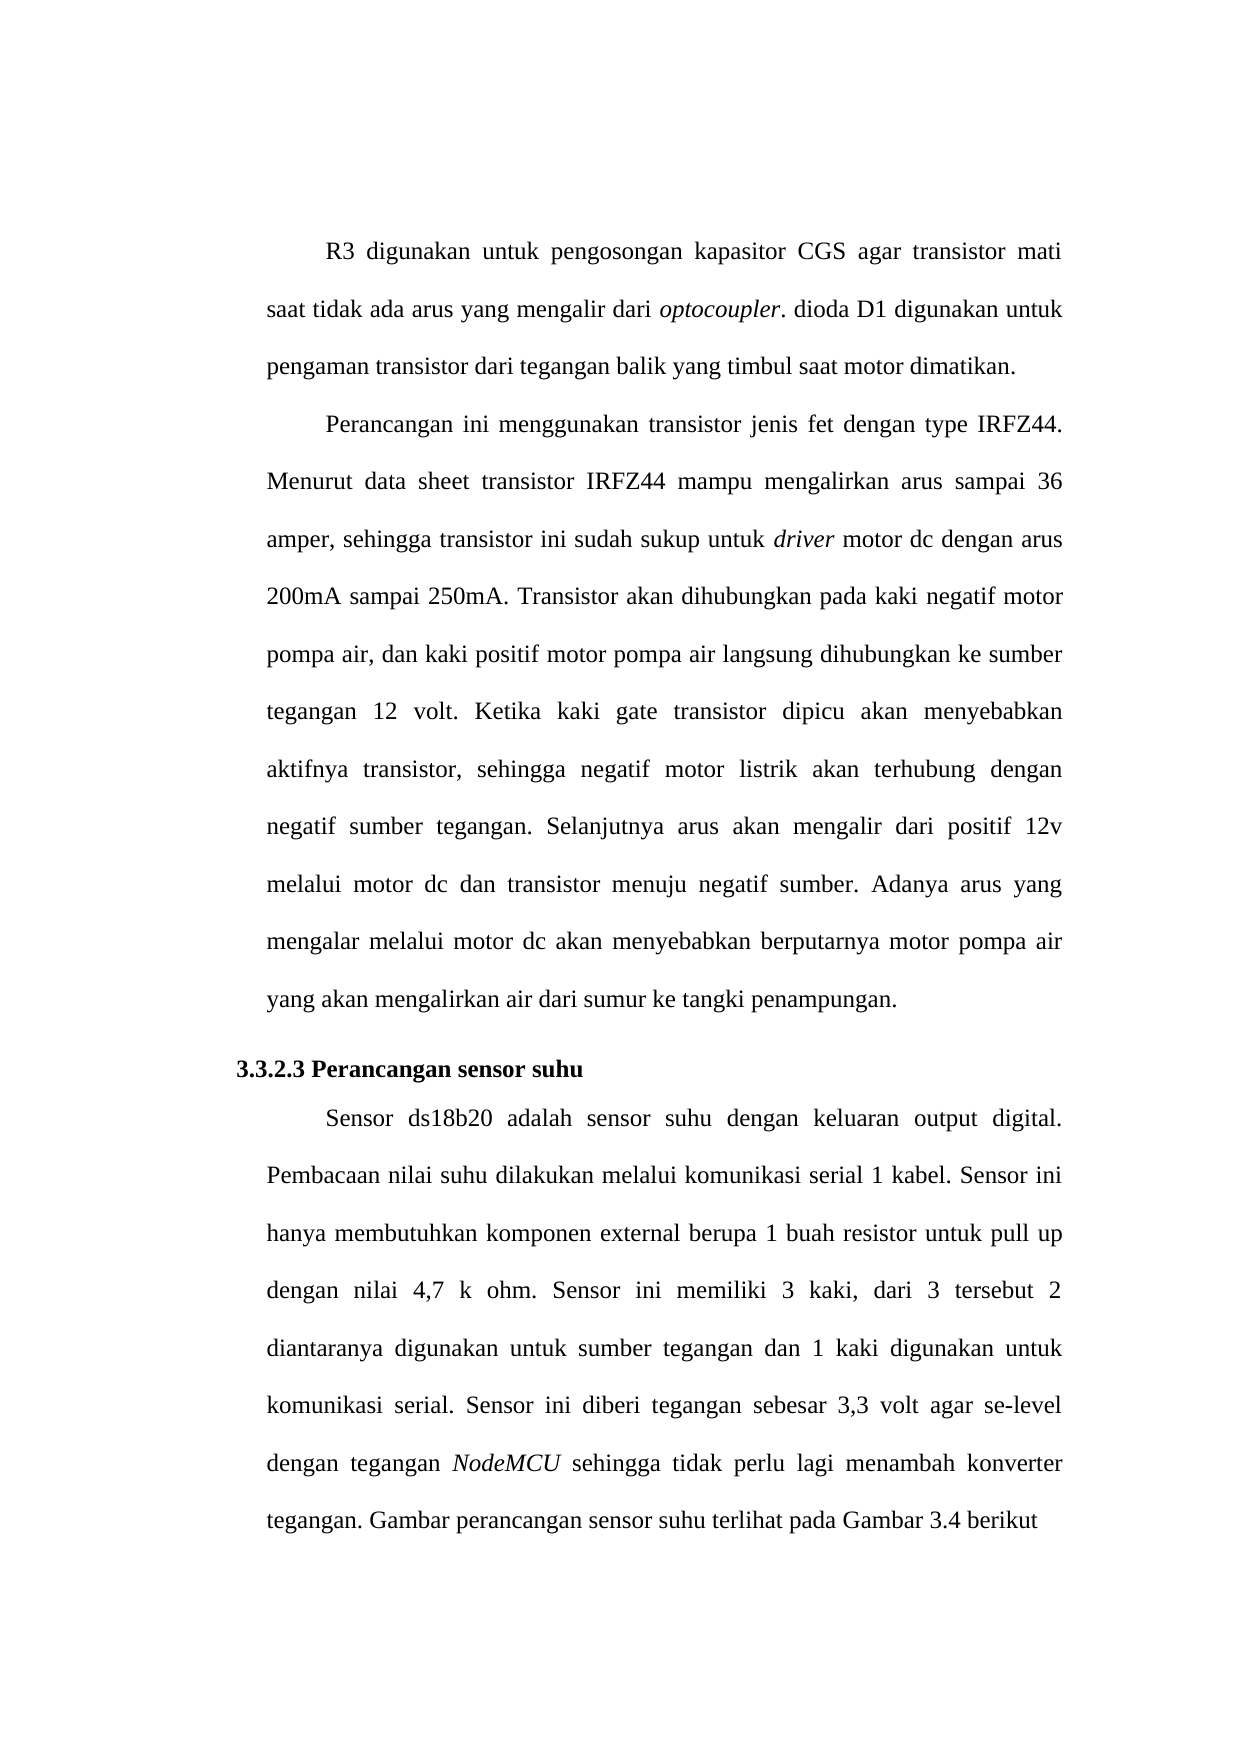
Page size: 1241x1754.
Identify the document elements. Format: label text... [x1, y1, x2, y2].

text R3 digunakan untuk pengosongan kapasitor CGS agar transistor mati saat tidak ada arus yang mengalir dari optocoupler. dioda D1 digunakan untuk pengaman transistor dari tegangan balik yang timbul saat motor dimatikan. [266, 236, 1063, 380]
text Sensor ds18b20 adalah sensor suhu dengan keluaran output digital. Pembacaan nilai suhu dilakukan melalui komunikasi serial 1 kabel. Sensor ini hanya membutuhkan komponen external berupa 1 buah resistor untuk pull up dengan nilai 4,7 k ohm. Sensor ini memiliki 3 kaki, dari 3 tersebut 2 diantaranya digunakan untuk sumber tegangan dan 1 kaki digunakan untuk komunikasi serial. Sensor ini diberi tegangan sebesar 3,3 volt agar se-level dengan tegangan NodeMCU sehingga tidak perlu lagi menambah konverter tegangan. Gambar perancangan sensor suhu terlihat pada Gambar 3.4 berikut [266, 1103, 1063, 1534]
subtitle 3.3.2.3 Perancangan sensor suhu [236, 1054, 1063, 1082]
text Perancangan ini menggunakan transistor jenis fet dengan type IRFZ44. Menurut data sheet transistor IRFZ44 mampu mengalirkan arus sampai 36 amper, sehingga transistor ini sudah sukup untuk driver motor dc dengan arus 200mA sampai 250mA. Transistor akan dihubungkan pada kaki negatif motor pompa air, dan kaki positif motor pompa air langsung dihubungkan ke sumber tegangan 12 volt. Ketika kaki gate transistor dipicu akan menyebabkan aktifnya transistor, sehingga negatif motor listrik akan terhubung dengan negatif sumber tegangan. Selanjutnya arus akan mengalir dari positif 12v melalui motor dc dan transistor menuju negatif sumber. Adanya arus yang mengalar melalui motor dc akan menyebabkan berputarnya motor pompa air yang akan mengalirkan air dari sumur ke tangki penampungan. [266, 409, 1063, 1012]
